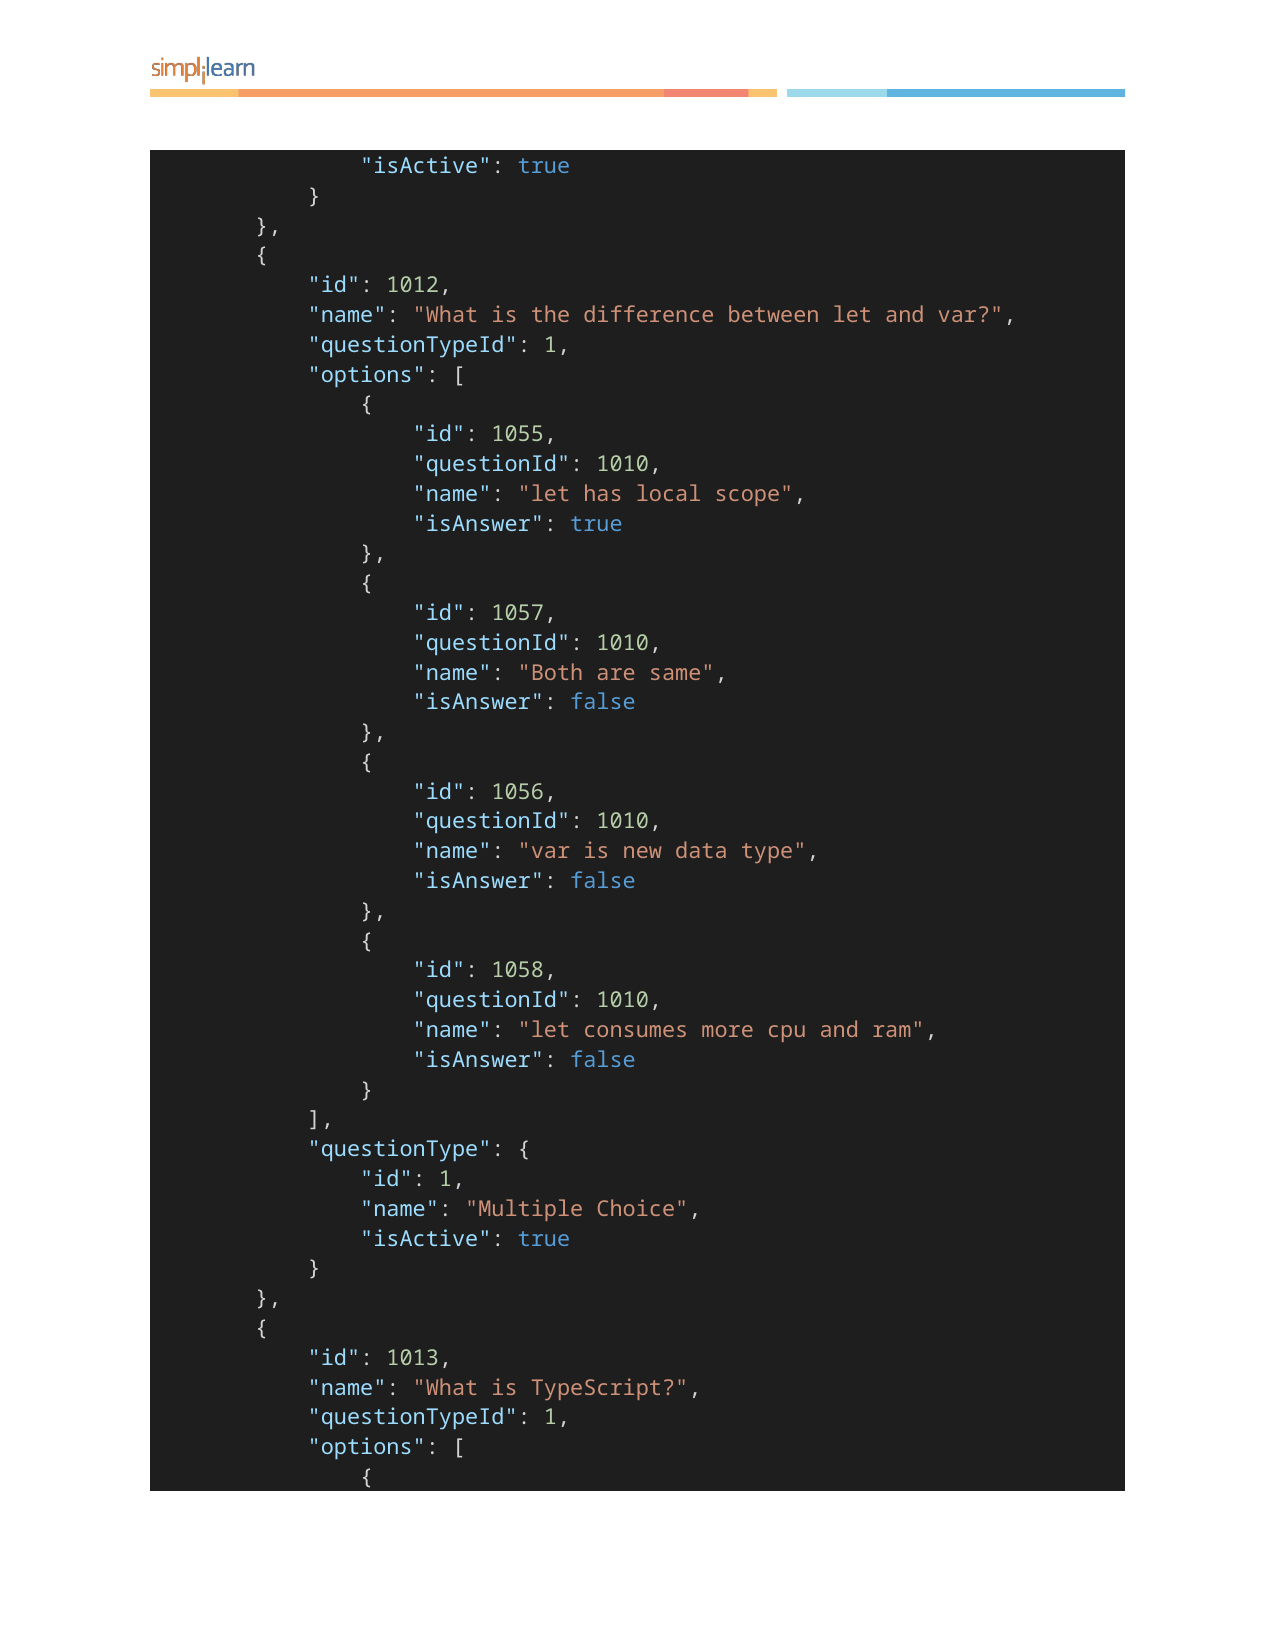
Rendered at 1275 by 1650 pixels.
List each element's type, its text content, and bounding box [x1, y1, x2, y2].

text { [150, 1461, 1125, 1491]
text "isAnswer": false [150, 865, 1125, 895]
text "options": [ [150, 358, 1125, 388]
text "id": 1055, [150, 418, 1125, 448]
text "name": "Both are same", [150, 656, 1125, 686]
text "id": 1057, [150, 597, 1125, 627]
text } [150, 180, 1125, 209]
text "questionId": 1010, [150, 627, 1125, 656]
text { [150, 924, 1125, 954]
text "questionId": 1010, [150, 805, 1125, 835]
text "questionType": { [150, 1133, 1125, 1163]
text "questionTypeId": 1, [150, 329, 1125, 358]
text "id": 1013, [150, 1342, 1125, 1371]
text { [150, 746, 1125, 776]
picture [150, 52, 1125, 97]
text "id": 1012, [150, 269, 1125, 299]
text }, [150, 1282, 1125, 1312]
text "name": "var is new data type", [150, 835, 1125, 865]
text } [150, 1073, 1125, 1103]
text "isActive": true [150, 1222, 1125, 1252]
text { [150, 567, 1125, 597]
text } [150, 1252, 1125, 1282]
text "name": "let consumes more cpu and ram", [150, 1014, 1125, 1044]
text "isAnswer": true [150, 507, 1125, 537]
text "id": 1056, [150, 776, 1125, 805]
text "questionTypeId": 1, [150, 1401, 1125, 1431]
text }, [150, 895, 1125, 924]
text }, [150, 537, 1125, 567]
text "isAnswer": false [150, 1044, 1125, 1073]
text { [150, 1312, 1125, 1342]
text "questionId": 1010, [150, 448, 1125, 478]
text "id": 1058, [150, 954, 1125, 984]
text "name": "Multiple Choice", [150, 1193, 1125, 1222]
text }, [150, 209, 1125, 239]
text { [150, 239, 1125, 269]
text "questionId": 1010, [150, 984, 1125, 1014]
text "isAnswer": false [150, 686, 1125, 716]
text "isActive": true [150, 150, 1125, 180]
text { [150, 388, 1125, 418]
text }, [150, 716, 1125, 746]
text "name": "What is the difference between let and var?", [150, 299, 1125, 329]
text "options": [ [150, 1431, 1125, 1461]
text "name": "let has local scope", [150, 478, 1125, 507]
text "name": "What is TypeScript?", [150, 1371, 1125, 1401]
text "id": 1, [150, 1163, 1125, 1193]
text ], [150, 1103, 1125, 1133]
